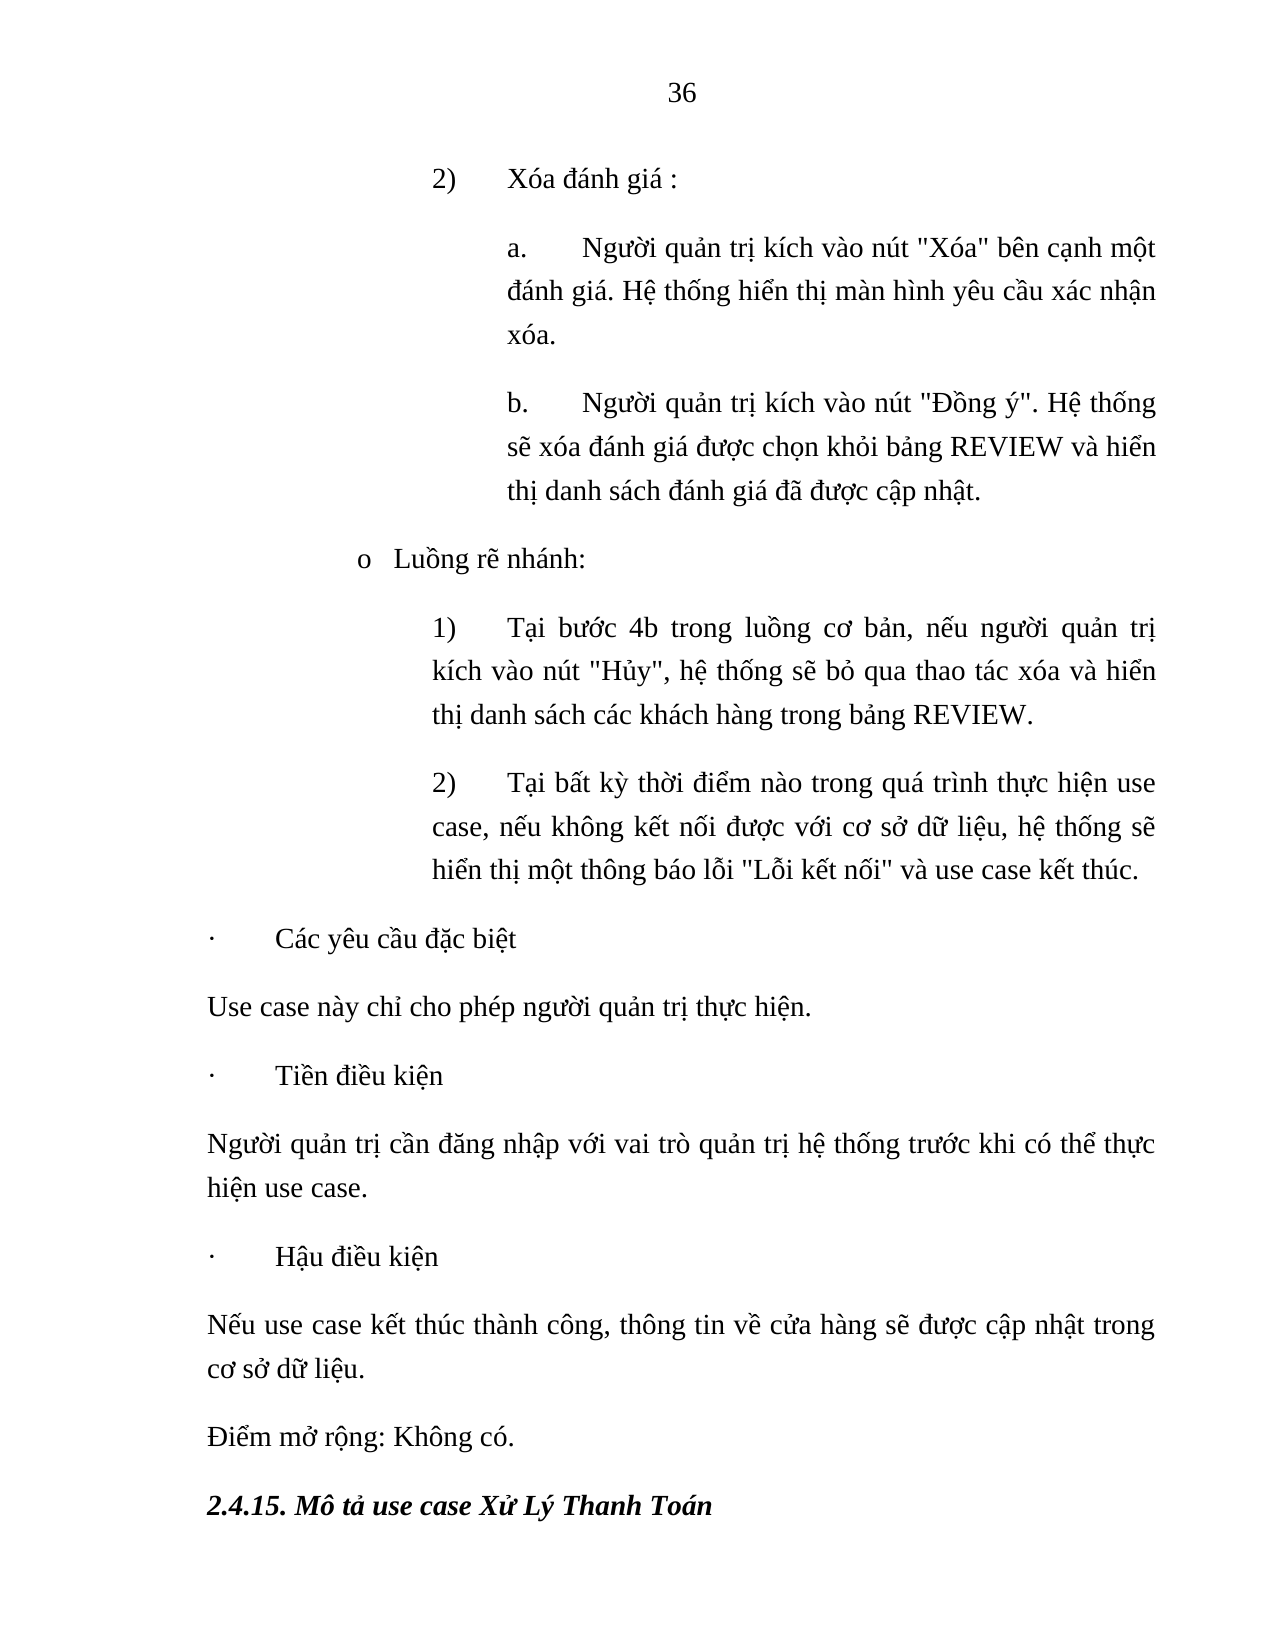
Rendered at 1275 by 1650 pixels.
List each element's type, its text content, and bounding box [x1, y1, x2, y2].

text Use case này chỉ cho phép người quản trị thực hiện. [207, 989, 1157, 1023]
text o Luồng rẽ nhánh: [357, 541, 1157, 575]
text 1) Tại bước 4b trong luồng cơ bản, nếu người quản trị kích vào nút "Hủy", hệ thống sẽ bỏ qua thao tác xóa và hiển thị danh sách các khách hàng trong bảng REVIEW. [432, 610, 1157, 730]
text 2) Tại bất kỳ thời điểm nào trong quá trình thực hiện use case, nếu không kết nối được với cơ sở dữ liệu, hệ thống sẽ hiển thị một thông báo lỗi "Lỗi kết nối" và use case kết thúc. [432, 765, 1157, 886]
text b. Người quản trị kích vào nút "Đồng ý". Hệ thống sẽ xóa đánh giá được chọn khỏi bảng REVIEW và hiển thị danh sách đánh giá đã được cập nhật. [507, 386, 1157, 506]
text Người quản trị cần đăng nhập với vai trò quản trị hệ thống trước khi có thể thực hiện use case. [207, 1127, 1157, 1204]
text · Các yêu cầu đặc biệt [207, 921, 1157, 954]
text · Tiền điều kiện [207, 1058, 1157, 1092]
text a. Người quản trị kích vào nút "Xóa" bên cạnh một đánh giá. Hệ thống hiển thị màn hình yêu cầu xác nhận xóa. [507, 230, 1157, 351]
text 2) Xóa đánh giá : [432, 161, 1157, 195]
subtitle 2.4.15. Mô tả use case Xử Lý Thanh Toán [207, 1488, 1157, 1521]
text Điểm mở rộng: Không có. [207, 1419, 1157, 1453]
text · Hậu điều kiện [207, 1239, 1157, 1272]
text Nếu use case kết thúc thành công, thông tin về cửa hàng sẽ được cập nhật trong cơ sở dữ liệu. [207, 1307, 1157, 1384]
